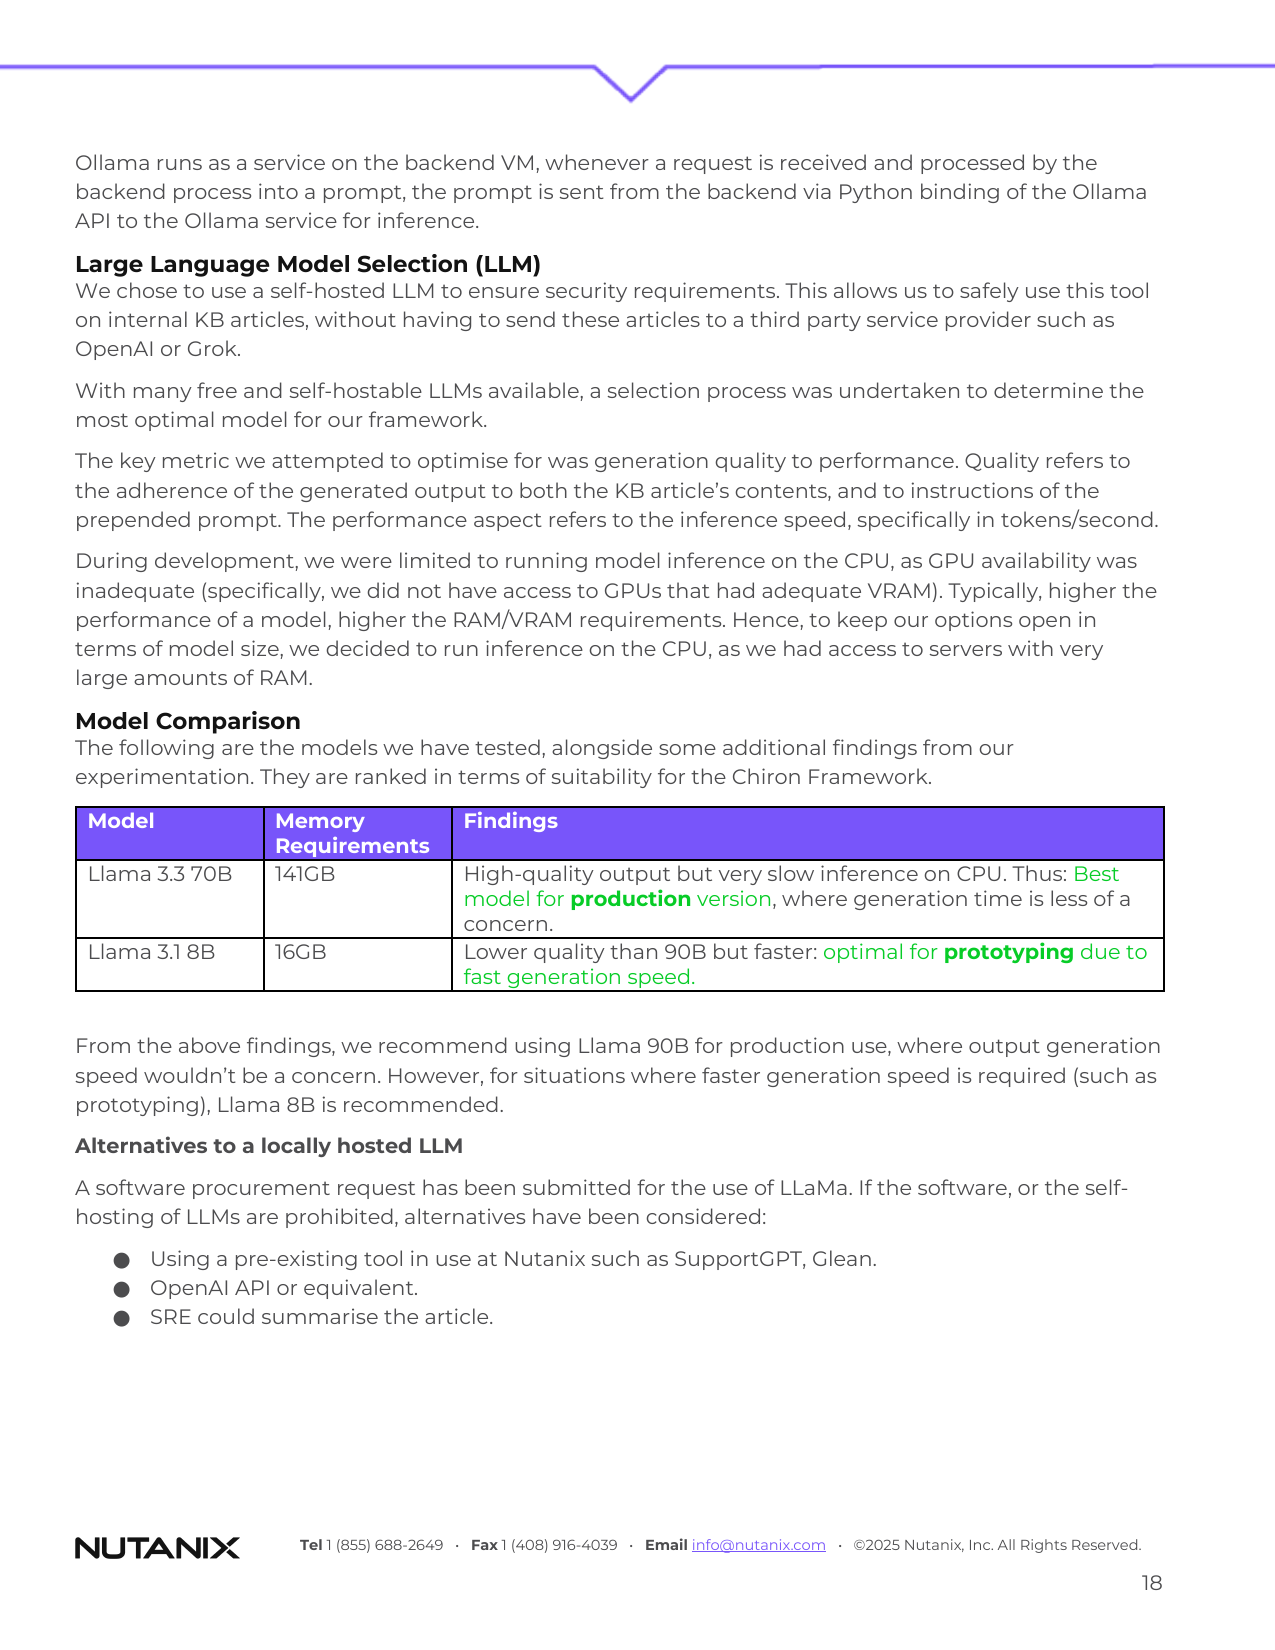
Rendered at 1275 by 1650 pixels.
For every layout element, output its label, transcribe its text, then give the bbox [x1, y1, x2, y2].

table_header Findings [453, 808, 1163, 859]
text The key metric we attempted to optimise for was generation quality to performance. Quality refers to the adherence of the generated output to both the KB article’s contents, and to instructions of the prepended prompt. The performance aspect refers to the inference speed, specifically in tokens/second. [75, 449, 1162, 532]
table_cell Llama 3.1 8B [77, 939, 263, 990]
text From the above findings, we recommend using Llama 90B for production use, where output generation speed wouldn’t be a concern. However, for situations where faster generation speed is required (such as prototyping), Llama 8B is recommended. [75, 1034, 1162, 1117]
text A software procurement request has been submitted for the use of LLaMa. If the software, or the self-hosting of LLMs are prohibited, alternatives have been considered: [75, 1175, 1162, 1230]
subtitle Model Comparison [75, 707, 1162, 735]
subtitle Large Language Model Selection (LLM) [75, 250, 1162, 278]
text With many free and self-hostable LLMs available, a selection process was undertaken to determine the most optimal model for our framework. [75, 378, 1162, 432]
text We chose to use a self-hosted LLM to ensure security requirements. This allows us to safely use this tool on internal KB articles, without having to send these articles to a third party service provider such as OpenAI or Grok. [75, 278, 1162, 362]
table_cell High-quality output but very slow inference on CPU. Thus: Best model for production version, where generation time is less of a concern. [453, 861, 1163, 937]
text During development, we were limited to running model inference on the CPU, as GPU availability was inadequate (specifically, we did not have access to GPUs that had adequate VRAM). Typically, higher the performance of a model, higher the RAM/VRAM requirements. Hence, to keep our options open in terms of model size, we decided to run inference on the CPU, as we had access to servers with very large amounts of RAM. [75, 549, 1162, 691]
picture [0, 48, 1275, 122]
table_cell Lower quality than 90B but faster: optimal for prototyping due to fast generation speed. [453, 939, 1163, 990]
table_cell 141GB [265, 861, 451, 937]
text Ollama runs as a service on the backend VM, whenever a request is received and processed by the backend process into a prompt, the prompt is sent from the backend via Python binding of the Ollama API to the Ollama service for inference. [75, 150, 1162, 234]
picture [74, 1530, 245, 1563]
list OpenAI API or equivalent. [112, 1275, 1162, 1301]
table_cell Llama 3.3 70B [77, 861, 263, 937]
list Using a pre-existing tool in use at Nutanix such as SupportGPT, Glean. [112, 1246, 1162, 1272]
text Alternatives to a locally hosted LLM [75, 1134, 1162, 1159]
list SRE could summarise the article. [112, 1304, 1162, 1330]
table_header Memory Requirements [265, 808, 451, 859]
table_cell 16GB [265, 939, 451, 990]
text The following are the models we have tested, alongside some additional findings from our experimentation. They are ranked in terms of suitability for the Chiron Framework. [75, 735, 1162, 789]
table_header Model [77, 808, 263, 859]
